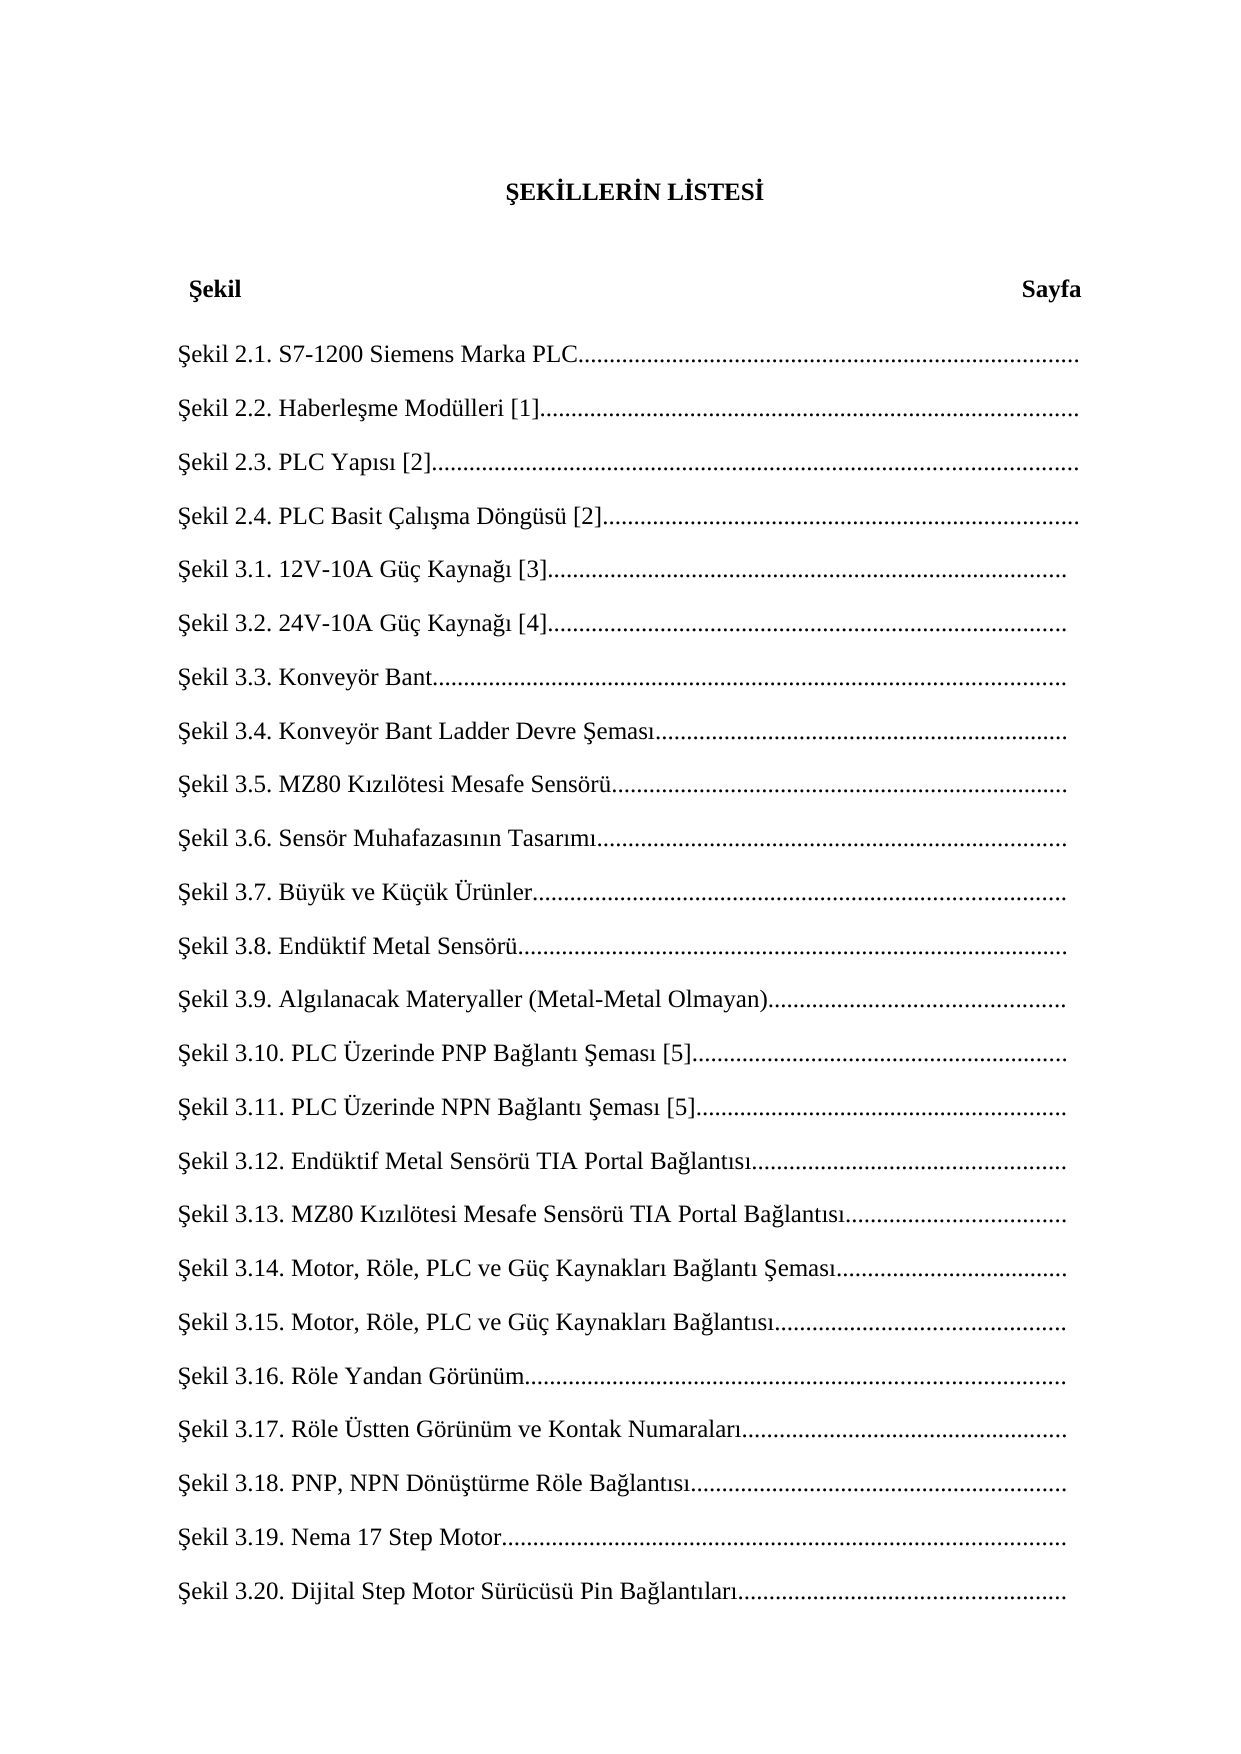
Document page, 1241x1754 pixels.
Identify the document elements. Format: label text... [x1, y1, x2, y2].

table_header Şekil [177, 264, 257, 314]
text Şekil 3.20. Dijital Step Motor Sürücüsü Pin Bağlantıları 22 [177, 1576, 1004, 1604]
text Şekil 3.19. Nema 17 Step Motor 20 [177, 1522, 1004, 1551]
subtitle ŞEKİLLERİN LİSTESİ [177, 177, 1092, 206]
table_header Sayfa [257, 264, 1092, 314]
text Şekil 3.16. Röle Yandan Görünüm 18 [177, 1361, 1004, 1389]
text Şekil 3.13. MZ80 Kızılötesi Mesafe Sensörü TIA Portal Bağlantısı 17 [177, 1199, 1004, 1228]
text Şekil 3.6. Sensör Muhafazasının Tasarımı 13 [177, 823, 1004, 852]
text Şekil 3.1. 12V-10A Güç Kaynağı [3] 10 [177, 554, 1004, 583]
text Şekil 3.3. Konveyör Bant 11 [177, 662, 1004, 691]
text Şekil 3.7. Büyük ve Küçük Ürünler 13 [177, 877, 1004, 906]
text Şekil 2.3. PLC Yapısı [2] 6 [177, 447, 1004, 476]
text Şekil 2.4. PLC Basit Çalışma Döngüsü [2] 8 [177, 501, 1004, 529]
text Şekil 3.15. Motor, Röle, PLC ve Güç Kaynakları Bağlantısı 18 [177, 1307, 1004, 1336]
text Şekil 2.2. Haberleşme Modülleri [1] 5 [177, 393, 1004, 422]
text Şekil 3.10. PLC Üzerinde PNP Bağlantı Şeması [5] 15 [177, 1038, 1004, 1067]
text Şekil 2.1. S7-1200 Siemens Marka PLC 3 [177, 339, 1004, 368]
text Şekil 3.14. Motor, Röle, PLC ve Güç Kaynakları Bağlantı Şeması 17 [177, 1253, 1004, 1282]
text Şekil 3.9. Algılanacak Materyaller (Metal-Metal Olmayan) 14 [177, 984, 1004, 1013]
text Şekil 3.4. Konveyör Bant Ladder Devre Şeması 12 [177, 716, 1004, 744]
text Şekil 3.2. 24V-10A Güç Kaynağı [4] 10 [177, 608, 1004, 637]
text Şekil 3.11. PLC Üzerinde NPN Bağlantı Şeması [5] 15 [177, 1092, 1004, 1121]
text Şekil 3.5. MZ80 Kızılötesi Mesafe Sensörü 12 [177, 769, 1004, 798]
text Şekil 3.18. PNP, NPN Dönüştürme Röle Bağlantısı 19 [177, 1468, 1004, 1497]
text Şekil 3.12. Endüktif Metal Sensörü TIA Portal Bağlantısı 16 [177, 1146, 1004, 1174]
text Şekil 3.17. Röle Üstten Görünüm ve Kontak Numaraları 19 [177, 1414, 1004, 1443]
text Şekil 3.8. Endüktif Metal Sensörü 14 [177, 931, 1004, 959]
